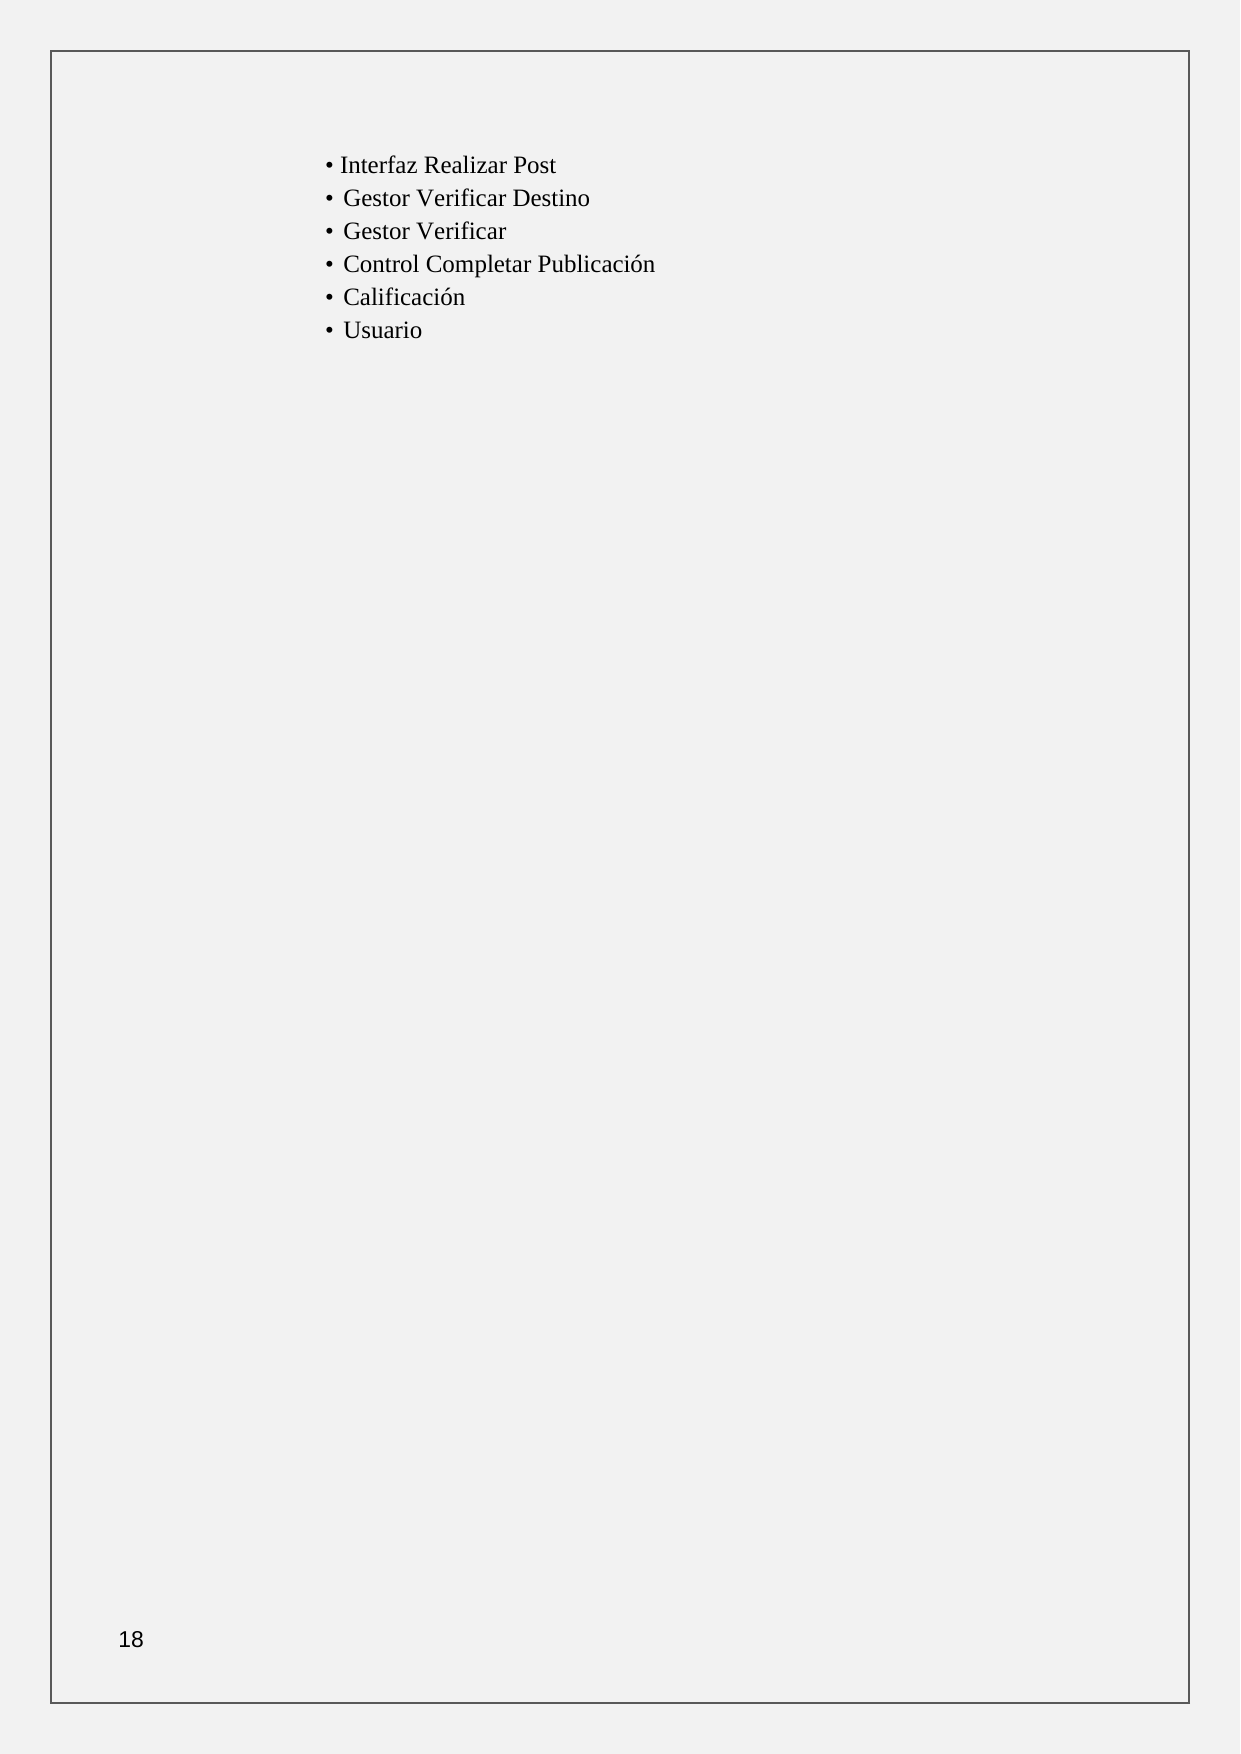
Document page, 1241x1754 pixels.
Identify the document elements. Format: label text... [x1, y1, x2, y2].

text • Gestor Verificar [325, 216, 1153, 245]
text • Calificación [325, 282, 1153, 311]
text • Usuario [325, 315, 1153, 344]
text • Interfaz Realizar Post [325, 150, 1153, 179]
text • Gestor Verificar Destino [325, 183, 1153, 212]
text • Control Completar Publicación [325, 249, 1153, 278]
